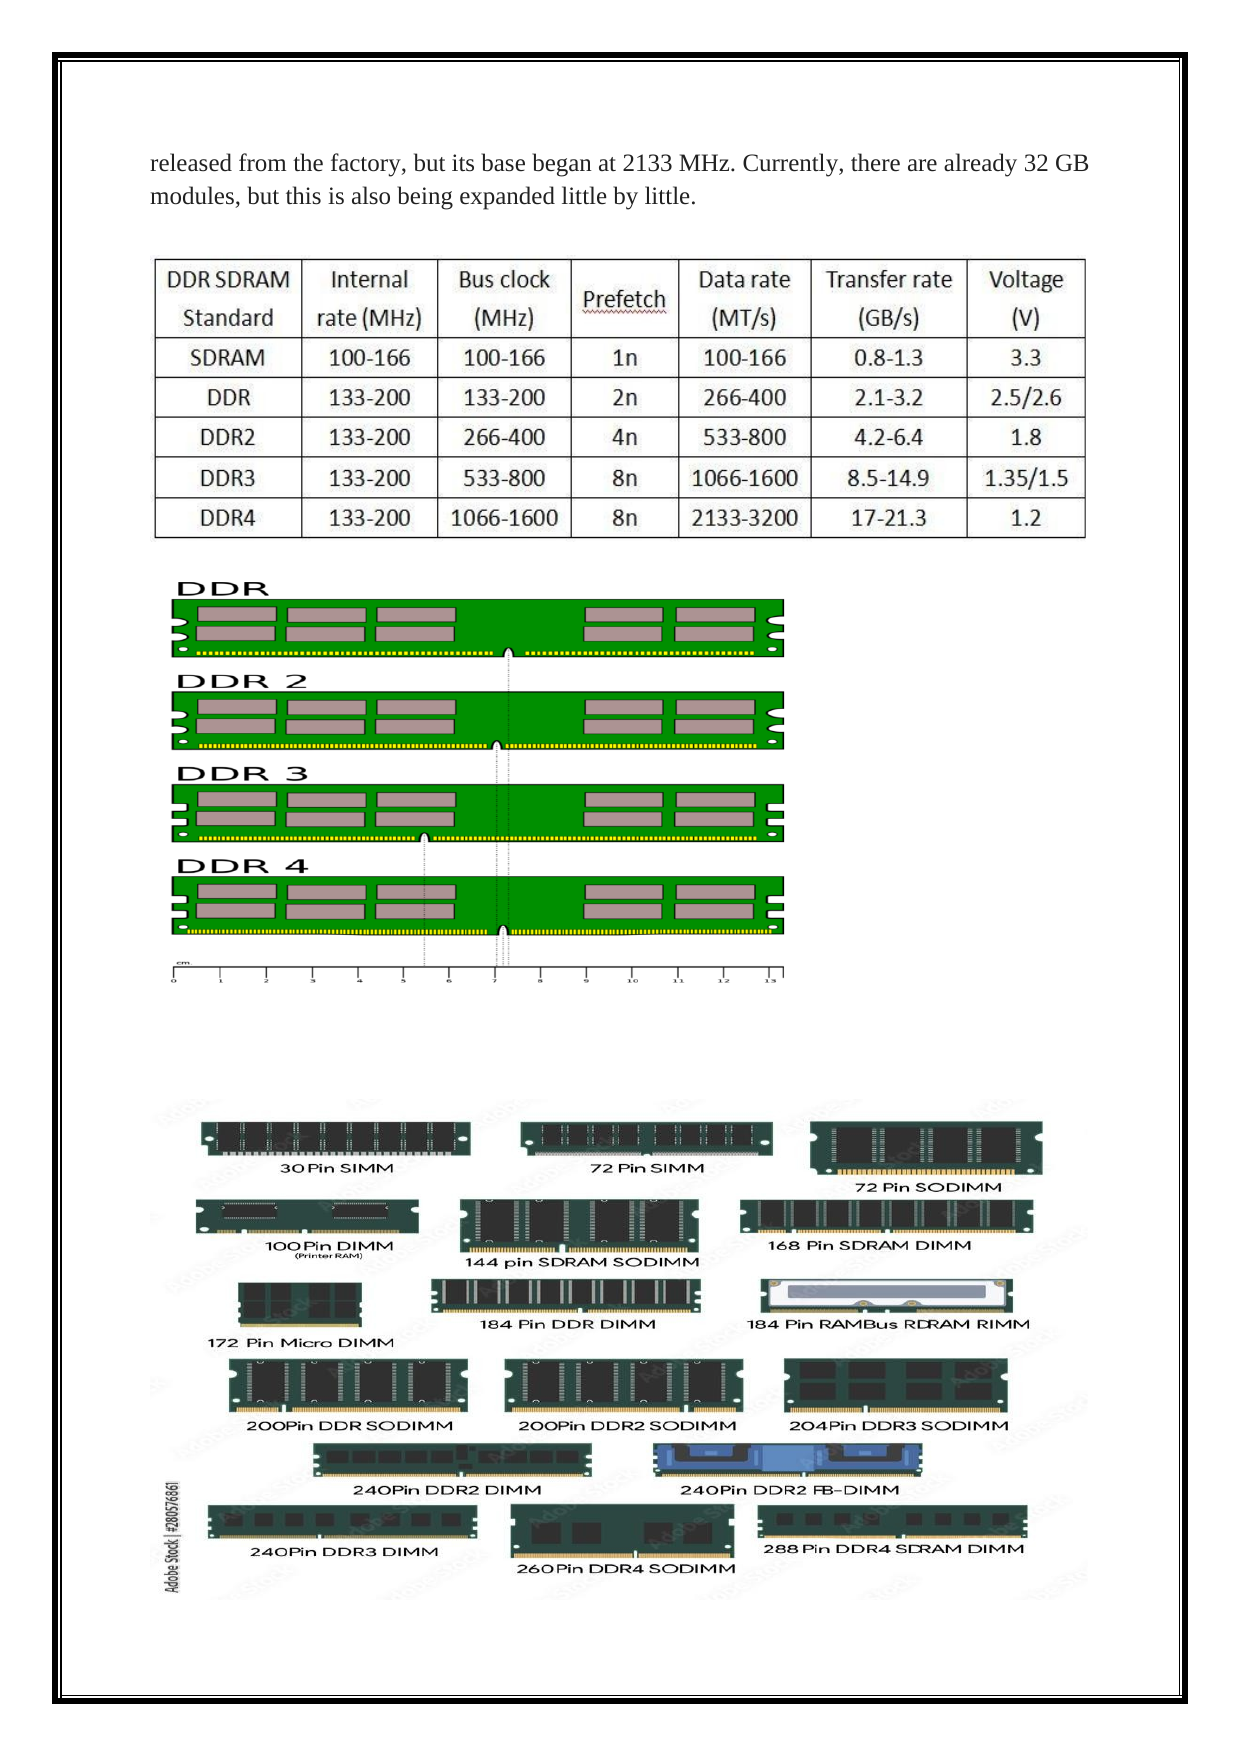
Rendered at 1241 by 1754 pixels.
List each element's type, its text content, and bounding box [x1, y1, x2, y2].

picture [150, 1099, 1088, 1600]
picture [150, 255, 1086, 542]
picture [170, 582, 785, 983]
text released from the factory, but its base began at 2133 MHz. Currently, there are already 32 GB modules, but this is also being expanded little by little. [150, 148, 1125, 209]
